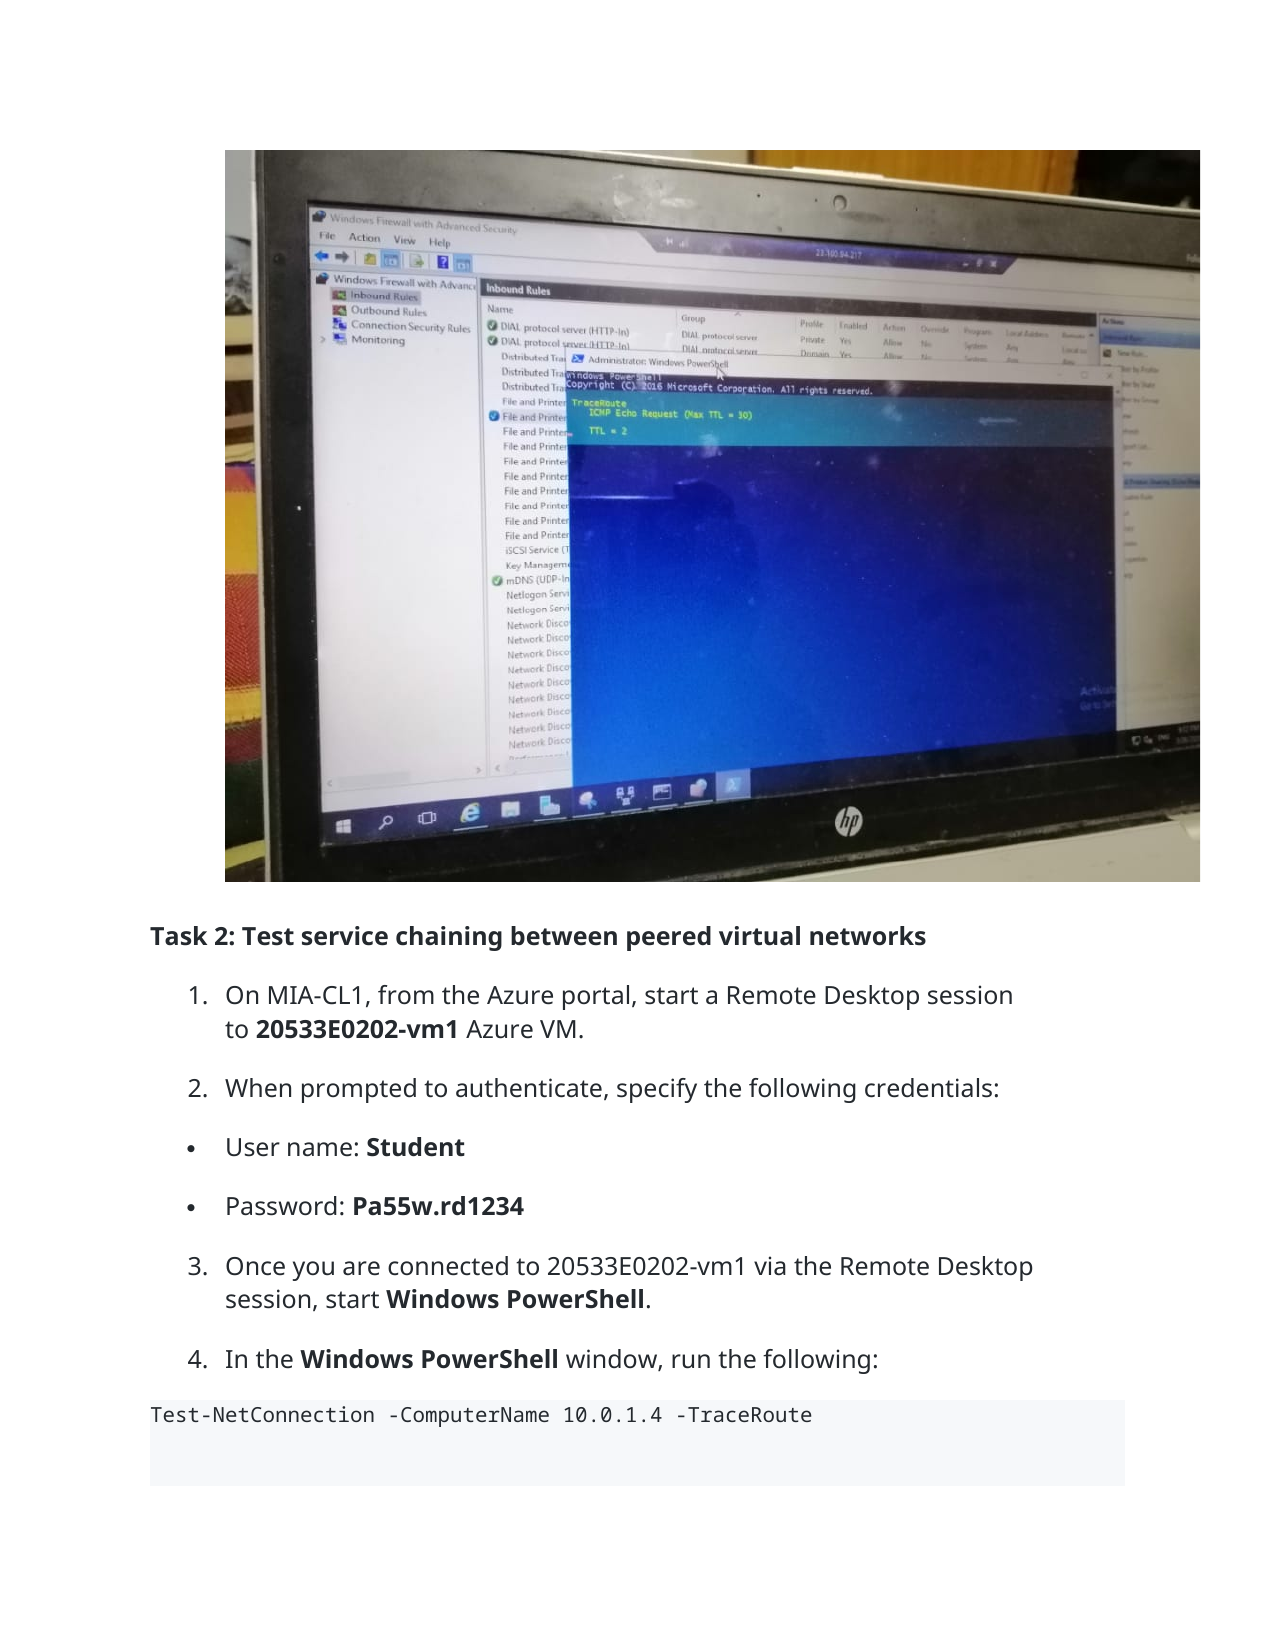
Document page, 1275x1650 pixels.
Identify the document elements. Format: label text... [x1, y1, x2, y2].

list User name: Student [187, 1130, 1125, 1164]
list On MIA-CL1, from the Azure portal, start a Remote Desktop session to 20533E0202-vm1 Azure VM. [187, 978, 1125, 1046]
list In the Windows PowerShell window, run the following: [187, 1341, 1125, 1375]
text Task 2: Test service chaining between peered virtual networks [150, 919, 1125, 953]
list Password: Pa55w.rd1234 [187, 1189, 1125, 1223]
text Test-NetConnection -ComputerName 10.0.1.4 -TraceRoute [150, 1400, 1125, 1429]
picture [225, 150, 1200, 882]
list Once you are connected to 20533E0202-vm1 via the Remote Desktop session, start Windows PowerShell. [187, 1248, 1125, 1316]
list When prompted to authenticate, specify the following credentials: [187, 1071, 1125, 1105]
